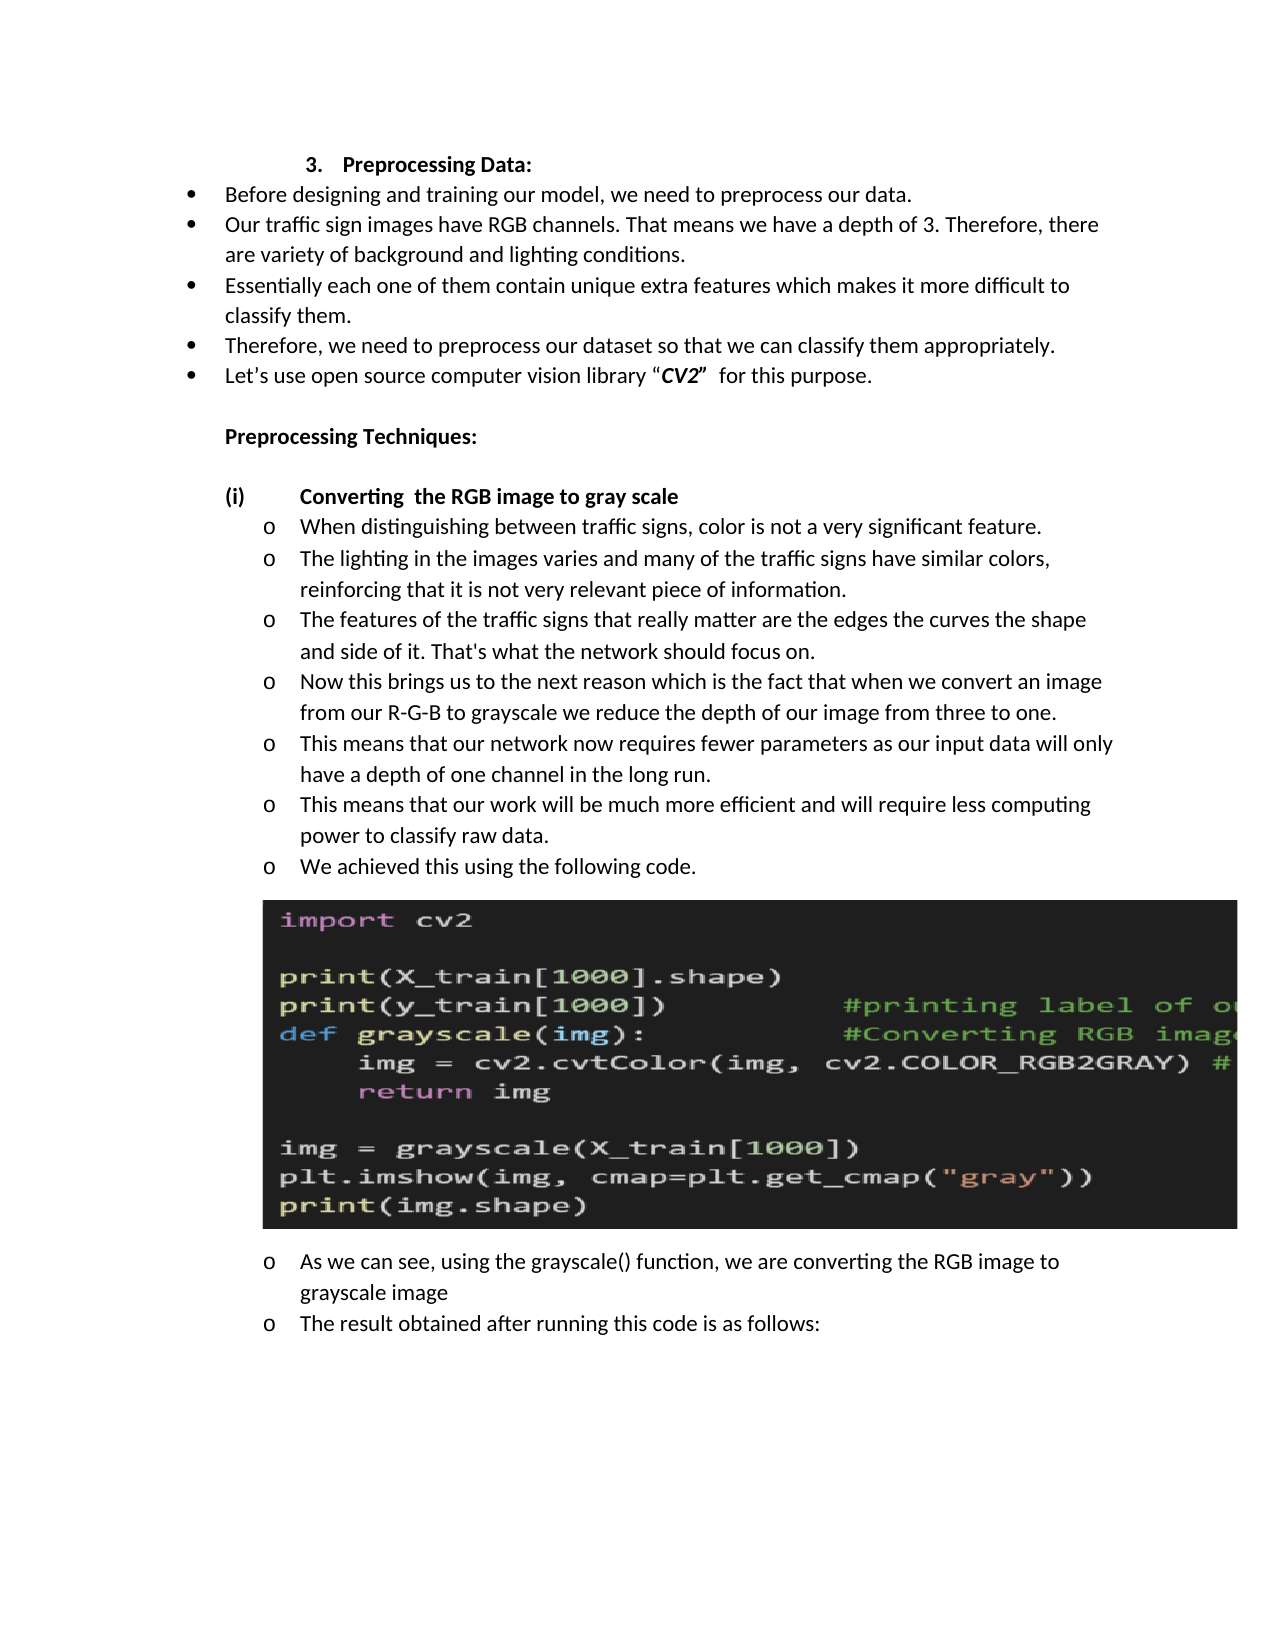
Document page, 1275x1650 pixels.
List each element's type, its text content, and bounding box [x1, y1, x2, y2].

list Now this brings us to the next reason which is the fact that when we convert an image from our R-G-B to grayscale we reduce the depth of our image from three to one. [262, 667, 1125, 726]
list This means that our network now requires fewer parameters as our input data will only have a depth of one channel in the long run. [262, 729, 1125, 788]
list When distinguishing between traffic signs, color is not a very significant feature. [262, 512, 1125, 542]
list Therefore, we need to preprocess our dataset so that we can classify them appropriately. [187, 331, 1125, 359]
list Before designing and training our model, we need to preprocess our data. [187, 180, 1125, 208]
list We achieved this using the following code. [262, 852, 1125, 881]
list As we can see, using the grayscale() function, we are converting the RGB image to grayscale image [262, 1247, 1125, 1307]
list Preprocessing Data: [305, 150, 1125, 178]
list The result obtained after running this code is as follows: [262, 1309, 1125, 1338]
list The lighting in the images varies and many of the traffic signs have similar colors, reinforcing that it is not very relevant piece of information. [262, 544, 1125, 603]
list This means that our work will be much more efficient and will require less computing power to classify raw data. [262, 790, 1125, 849]
list Converting the RGB image to gray scale [225, 482, 1125, 510]
picture [262, 900, 1238, 1229]
list Our traffic sign images have RGB channels. That means we have a depth of 3. Therefore, there are variety of background and lighting conditions. [187, 210, 1125, 269]
list Let’s use open source computer vision library “CV2” for this purpose. [187, 361, 1125, 389]
list Preprocessing Techniques: [225, 422, 1125, 450]
list Essentially each one of them contain unique extra features which makes it more difficult to classify them. [187, 271, 1125, 329]
list The features of the traffic signs that really matter are the edges the curves the shape and side of it. That's what the network should focus on. [262, 606, 1125, 665]
